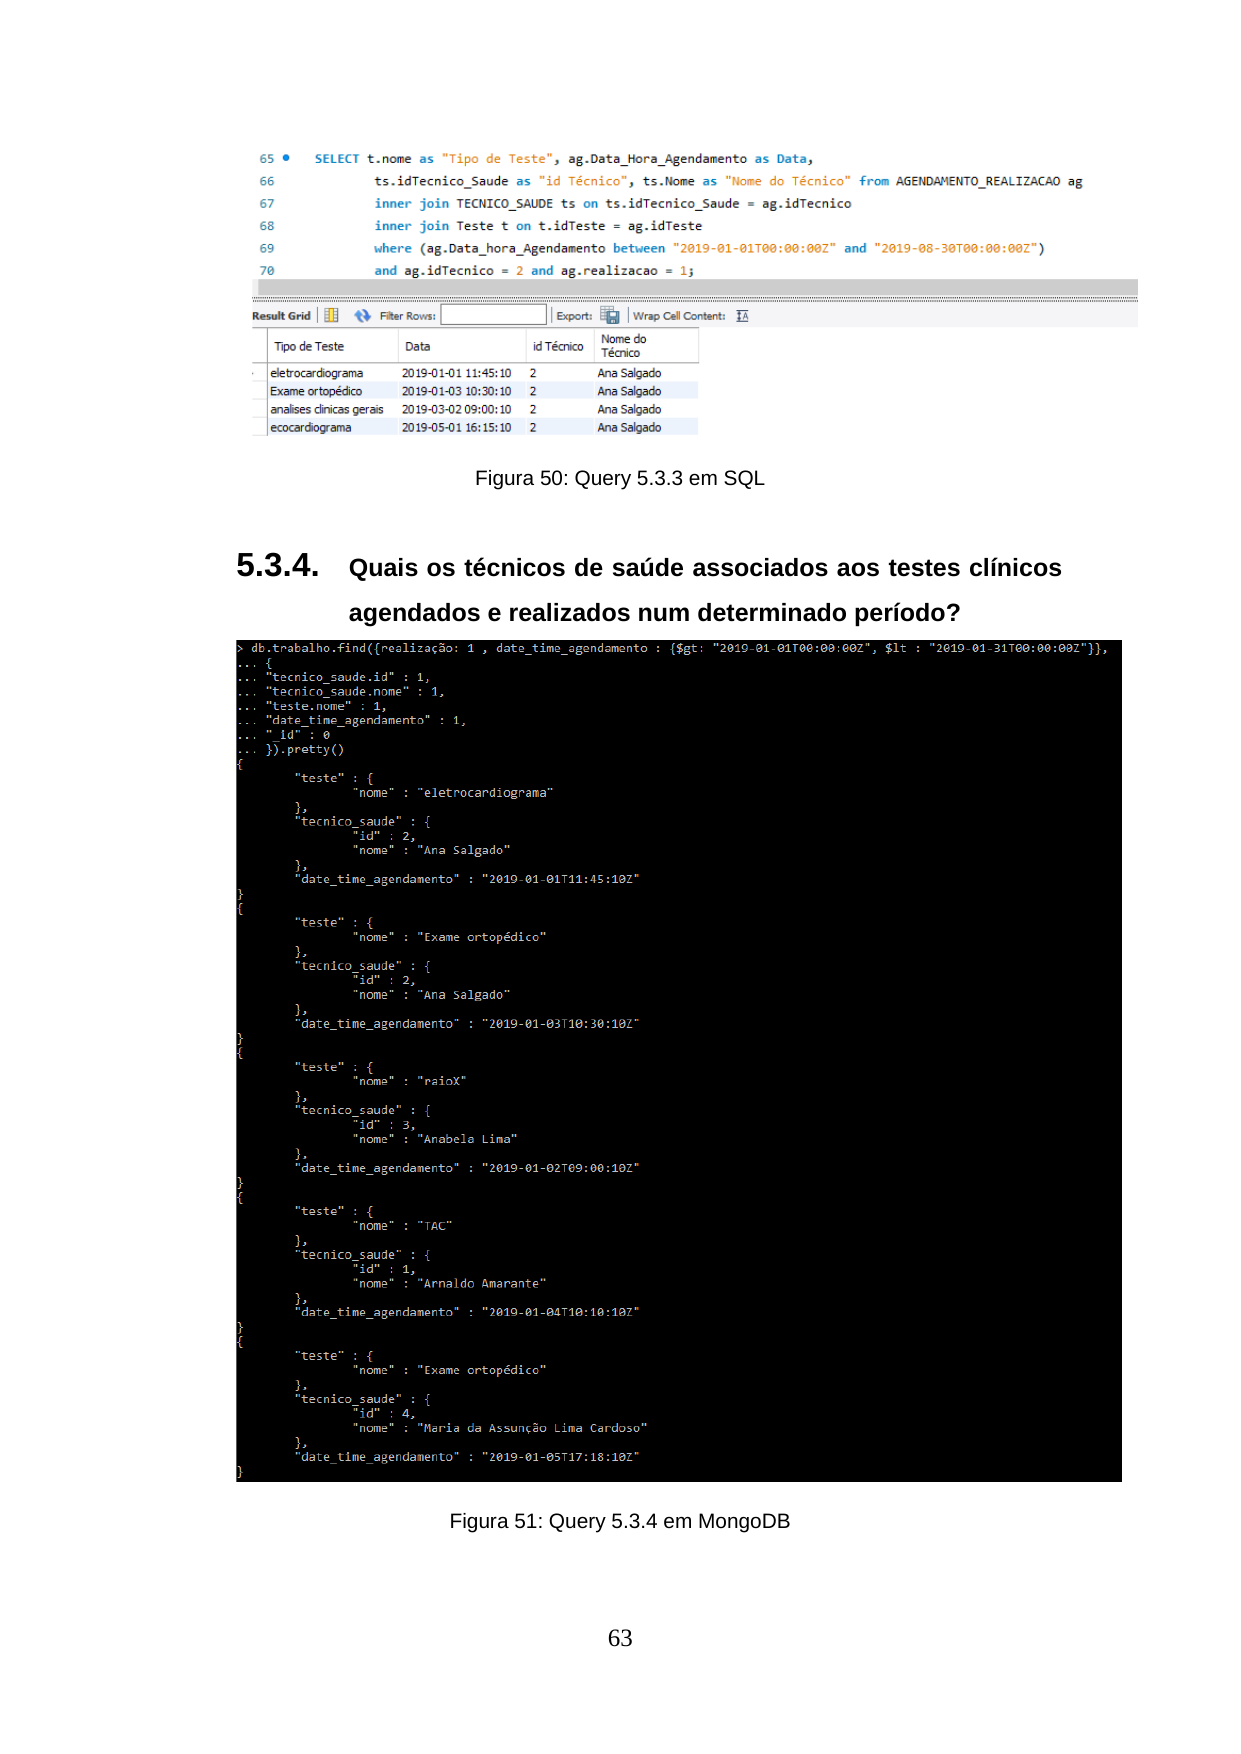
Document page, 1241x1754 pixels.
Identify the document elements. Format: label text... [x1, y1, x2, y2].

picture [252, 147, 1138, 454]
text Figura 51: Query 5.3.4 em MongoDB [177, 1508, 1063, 1532]
list Quais os técnicos de saúde associados aos testes clínicos agendados e realizados num determinado período? [236, 545, 1063, 626]
picture [236, 640, 1122, 1482]
